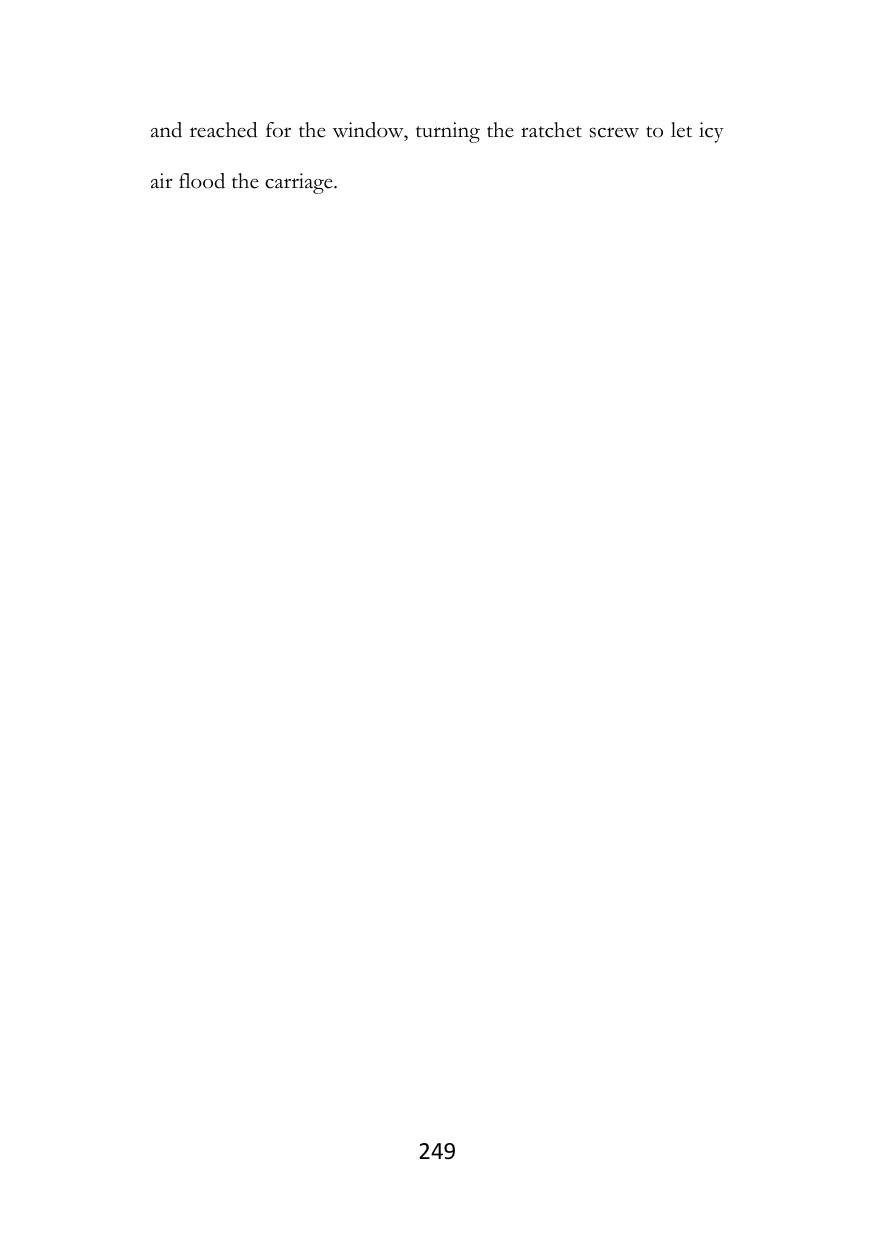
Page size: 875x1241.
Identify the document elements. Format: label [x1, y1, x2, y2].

text [150, 118, 724, 200]
